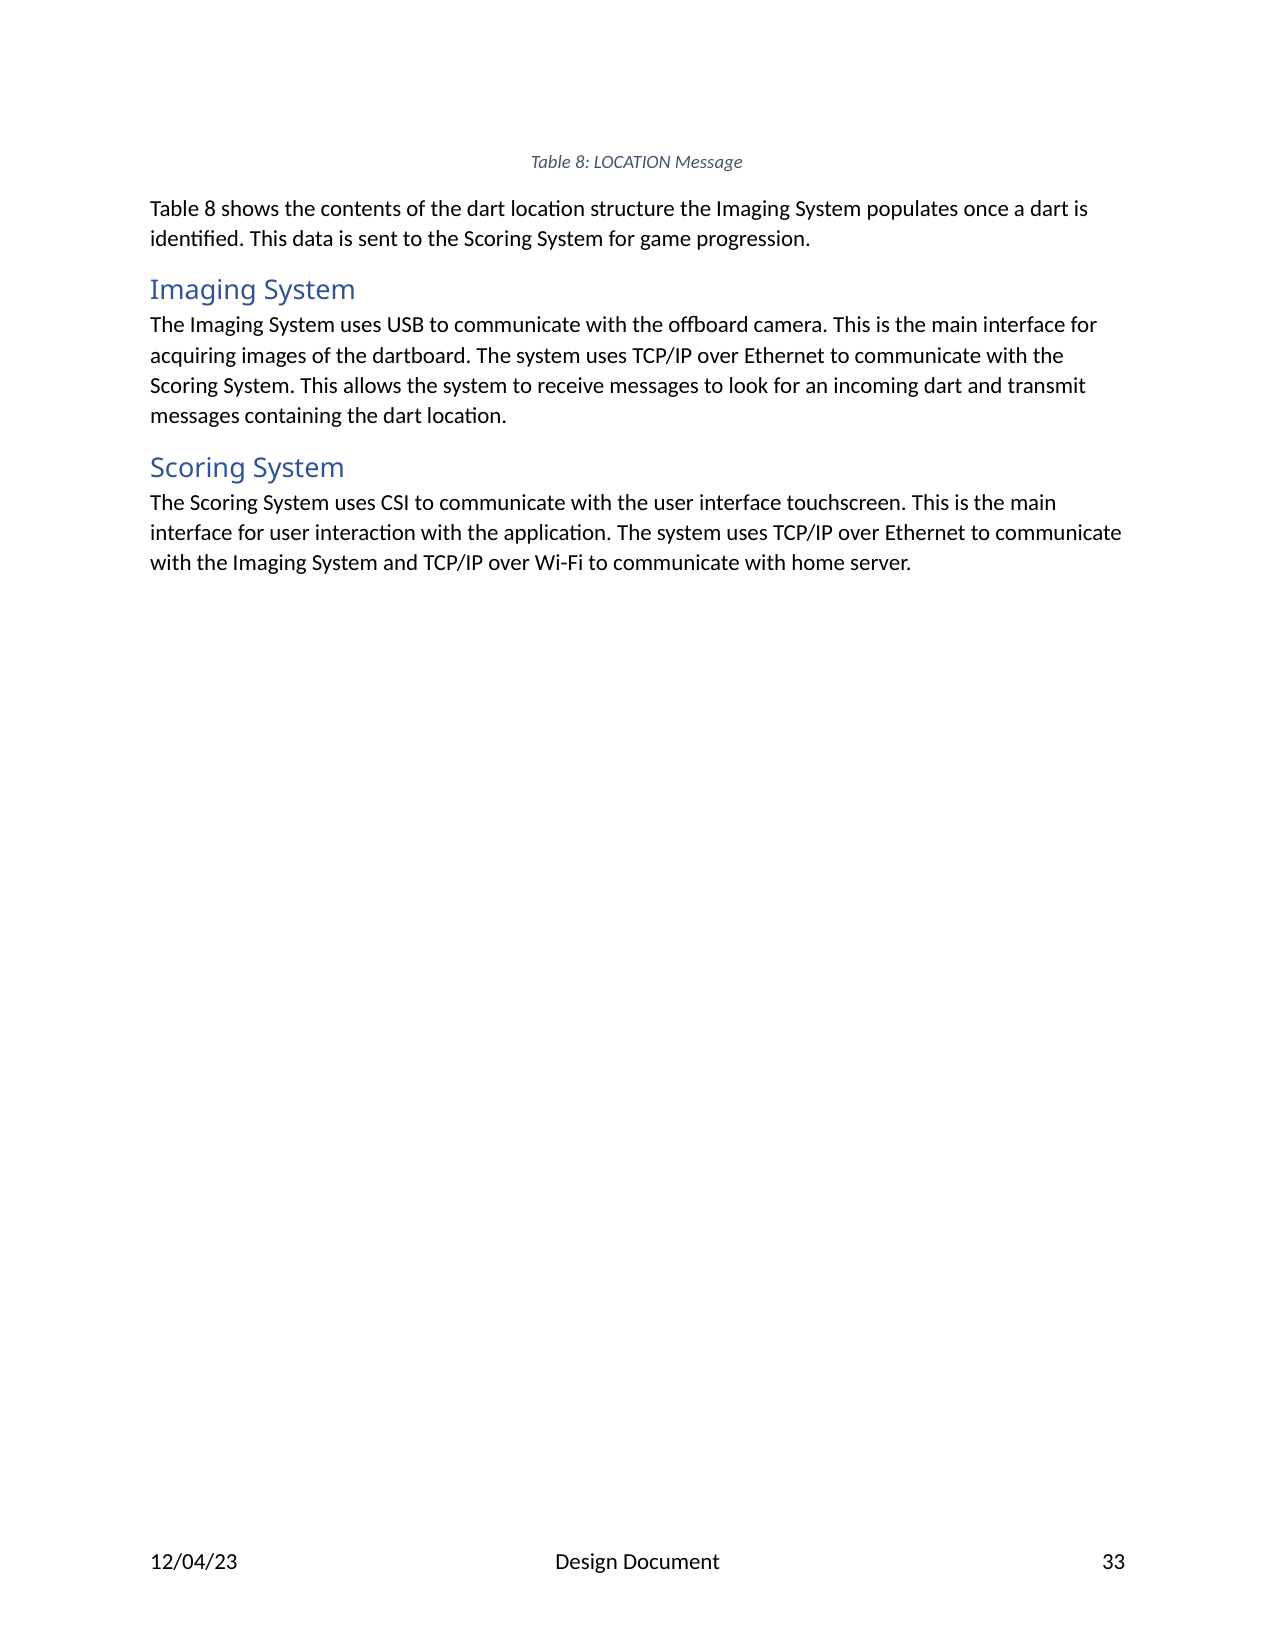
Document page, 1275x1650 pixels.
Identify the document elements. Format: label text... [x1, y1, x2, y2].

text The Scoring System uses CSI to communicate with the user interface touchscreen. This is the main interface for user interaction with the application. The system uses TCP/IP over Ethernet to communicate with the Imaging System and TCP/IP over Wi-Fi to communicate with home server. [150, 488, 1125, 576]
text Table 8 shows the contents of the dart location structure the Imaging System populates once a dart is identified. This data is sent to the Scoring System for game progression. [150, 194, 1125, 252]
subtitle Imaging System [150, 271, 1125, 308]
subtitle Scoring System [150, 448, 1125, 485]
text The Imaging System uses USB to communicate with the offboard camera. This is the main interface for acquiring images of the dartboard. The system uses TCP/IP over Ethernet to communicate with the Scoring System. This allows the system to receive messages to look for an incoming dart and transmit messages containing the dart location. [150, 311, 1125, 429]
